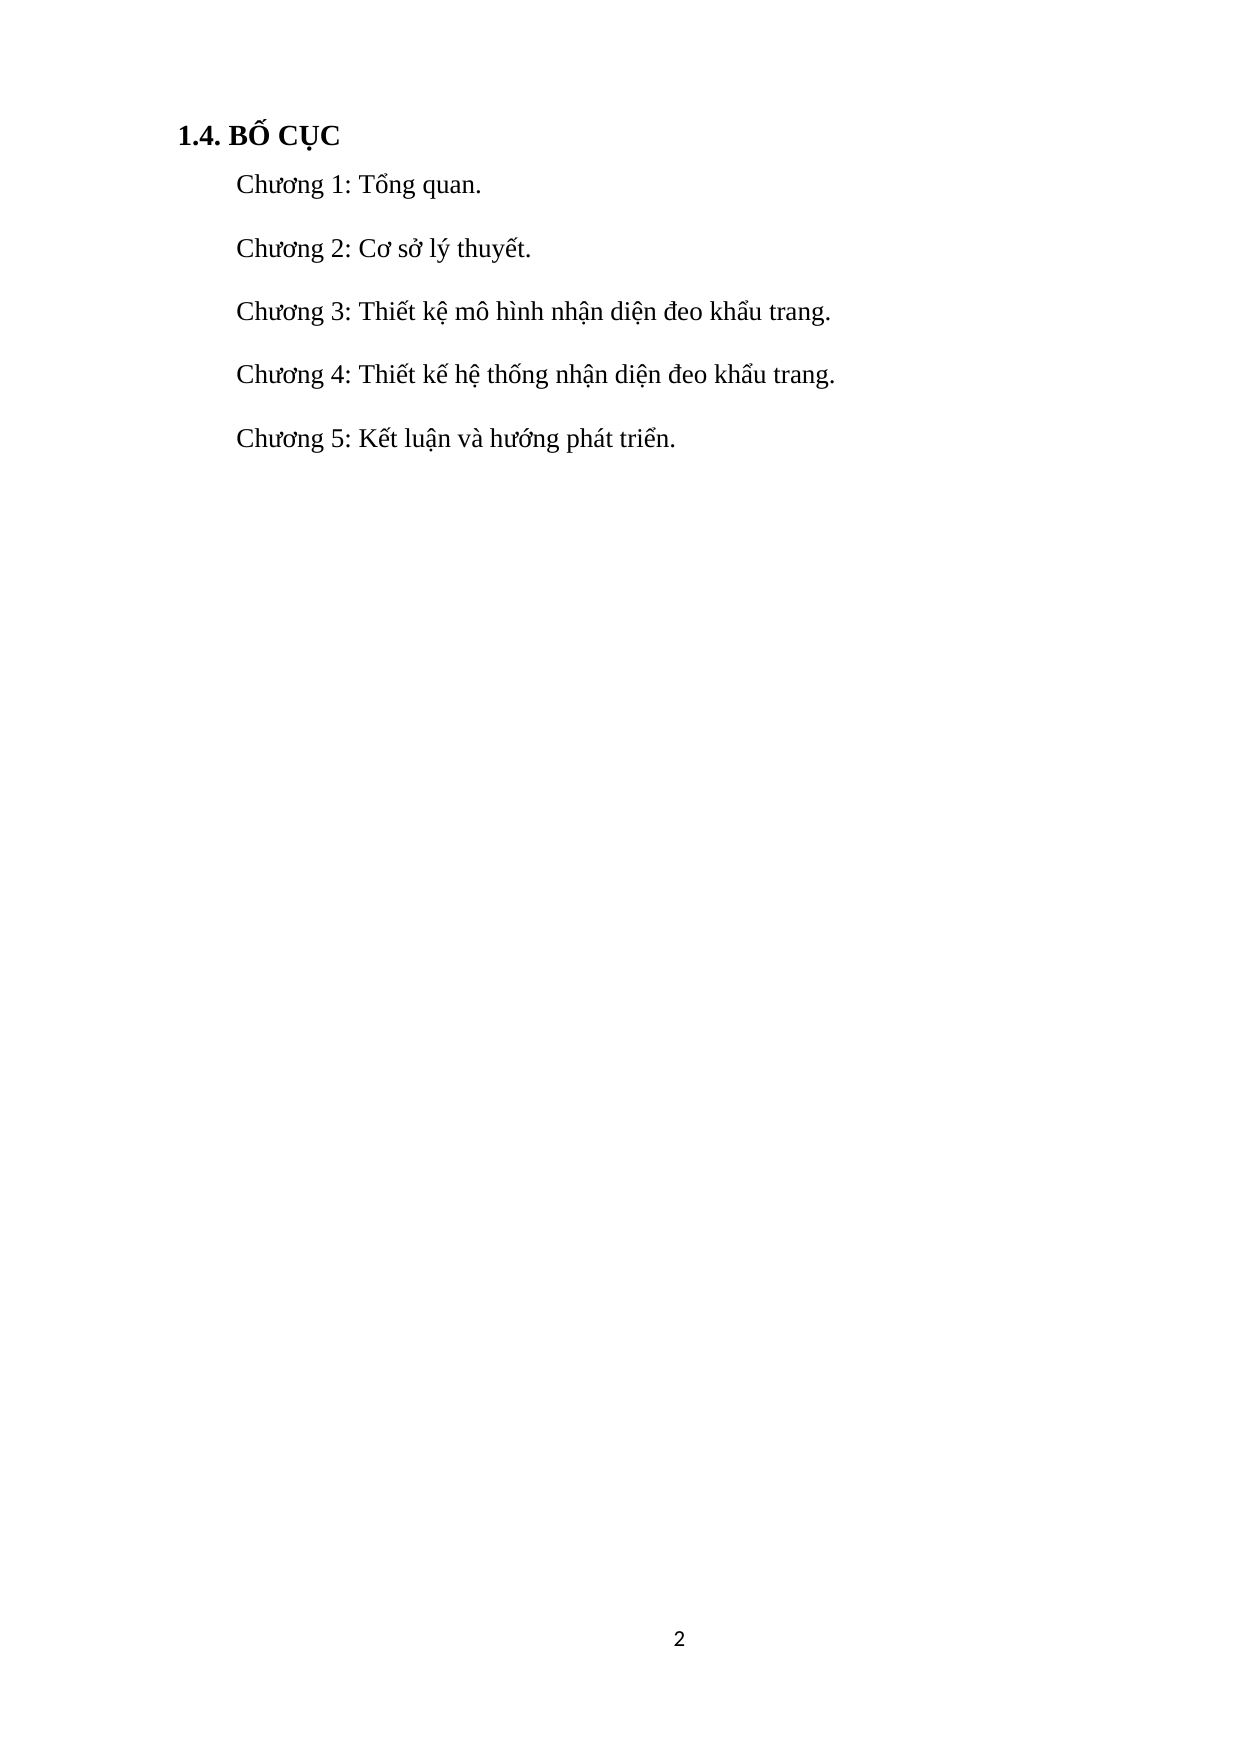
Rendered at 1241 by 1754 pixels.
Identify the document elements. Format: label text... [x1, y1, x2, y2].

text Chương 5: Kết luận và hướng phát triển. [177, 422, 1122, 453]
text Chương 1: Tổng quan. [177, 168, 1122, 199]
subtitle 1.4. BỐ CỤC [177, 118, 1122, 152]
text Chương 2: Cơ sở lý thuyết. [177, 232, 1122, 263]
text Chương 4: Thiết kế hệ thống nhận diện đeo khẩu trang. [177, 358, 1122, 389]
text Chương 3: Thiết kệ mô hình nhận diện đeo khẩu trang. [177, 295, 1122, 326]
